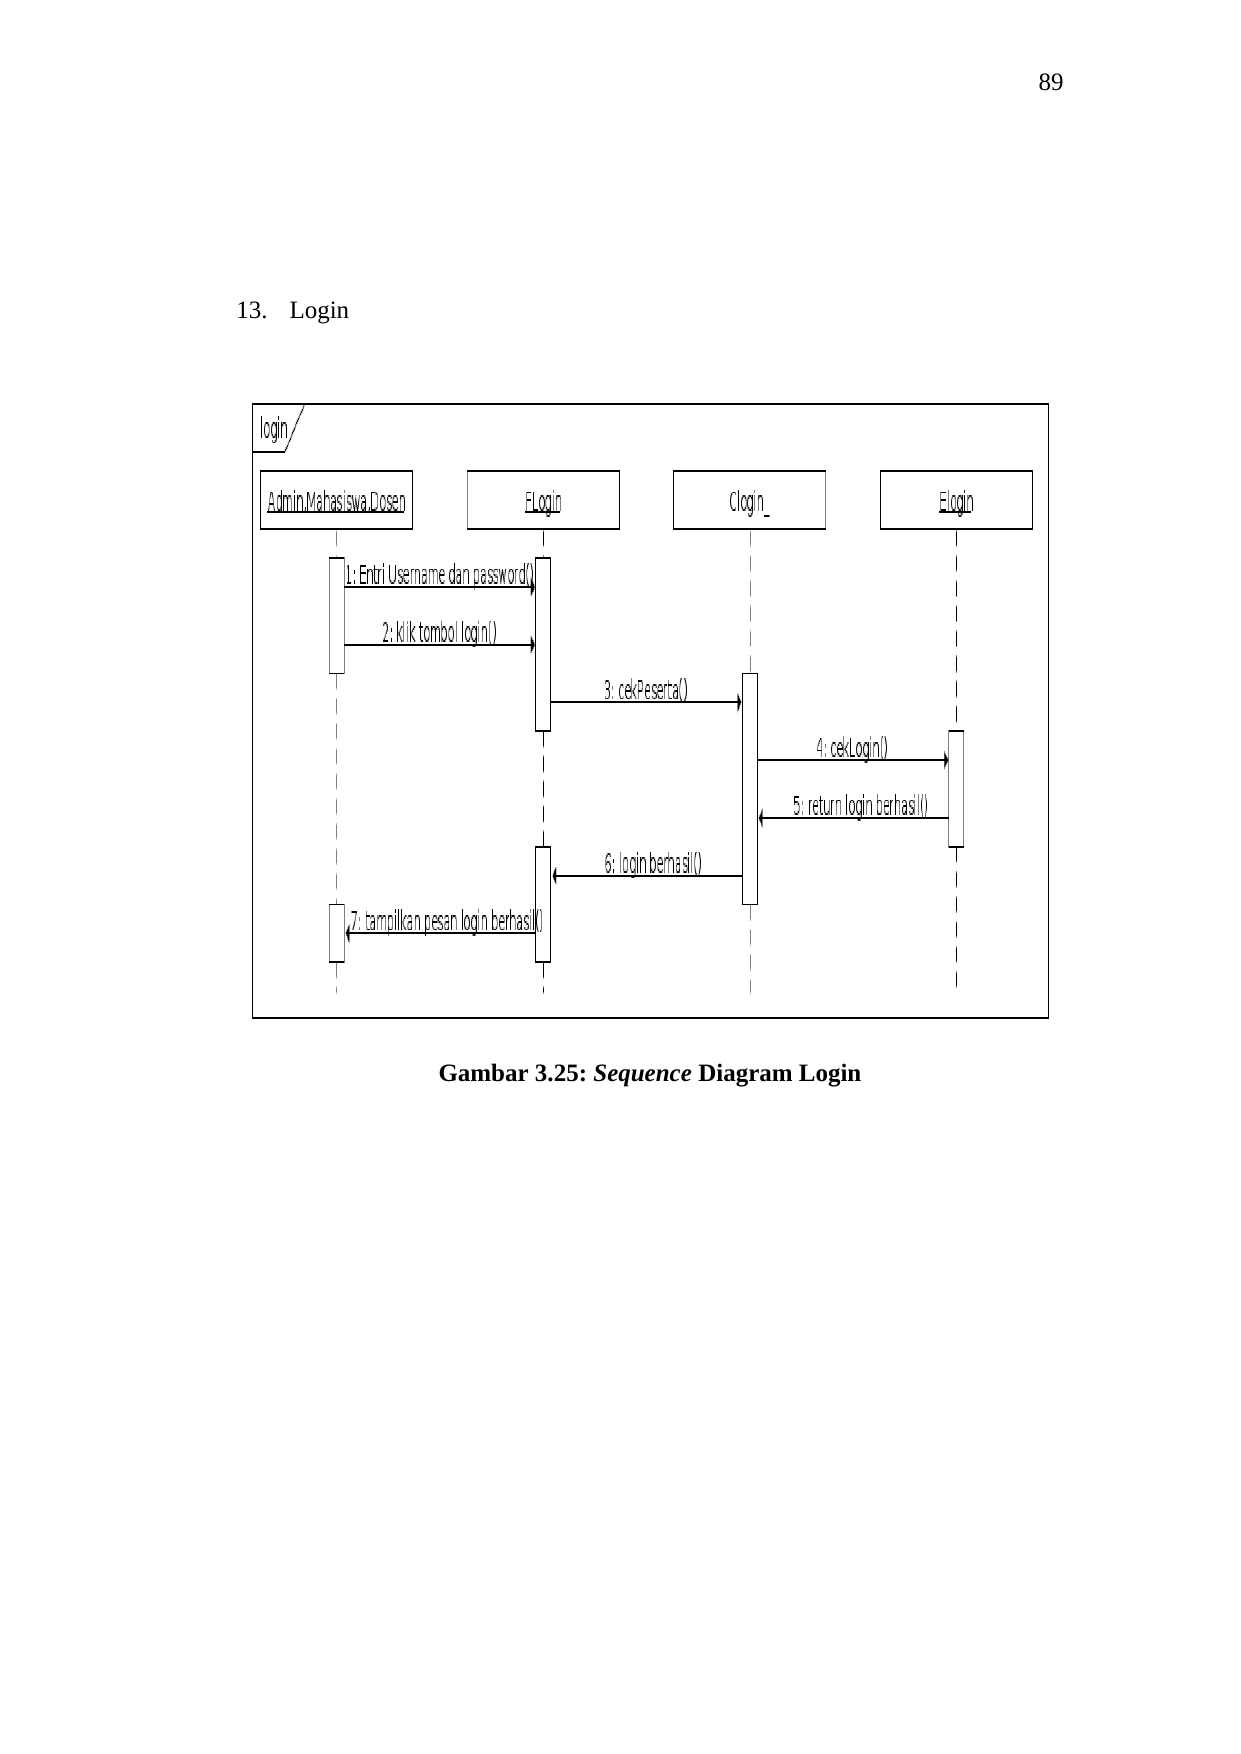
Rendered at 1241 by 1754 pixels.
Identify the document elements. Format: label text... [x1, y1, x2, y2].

picture [236, 365, 1064, 1058]
list Login [236, 295, 1063, 324]
